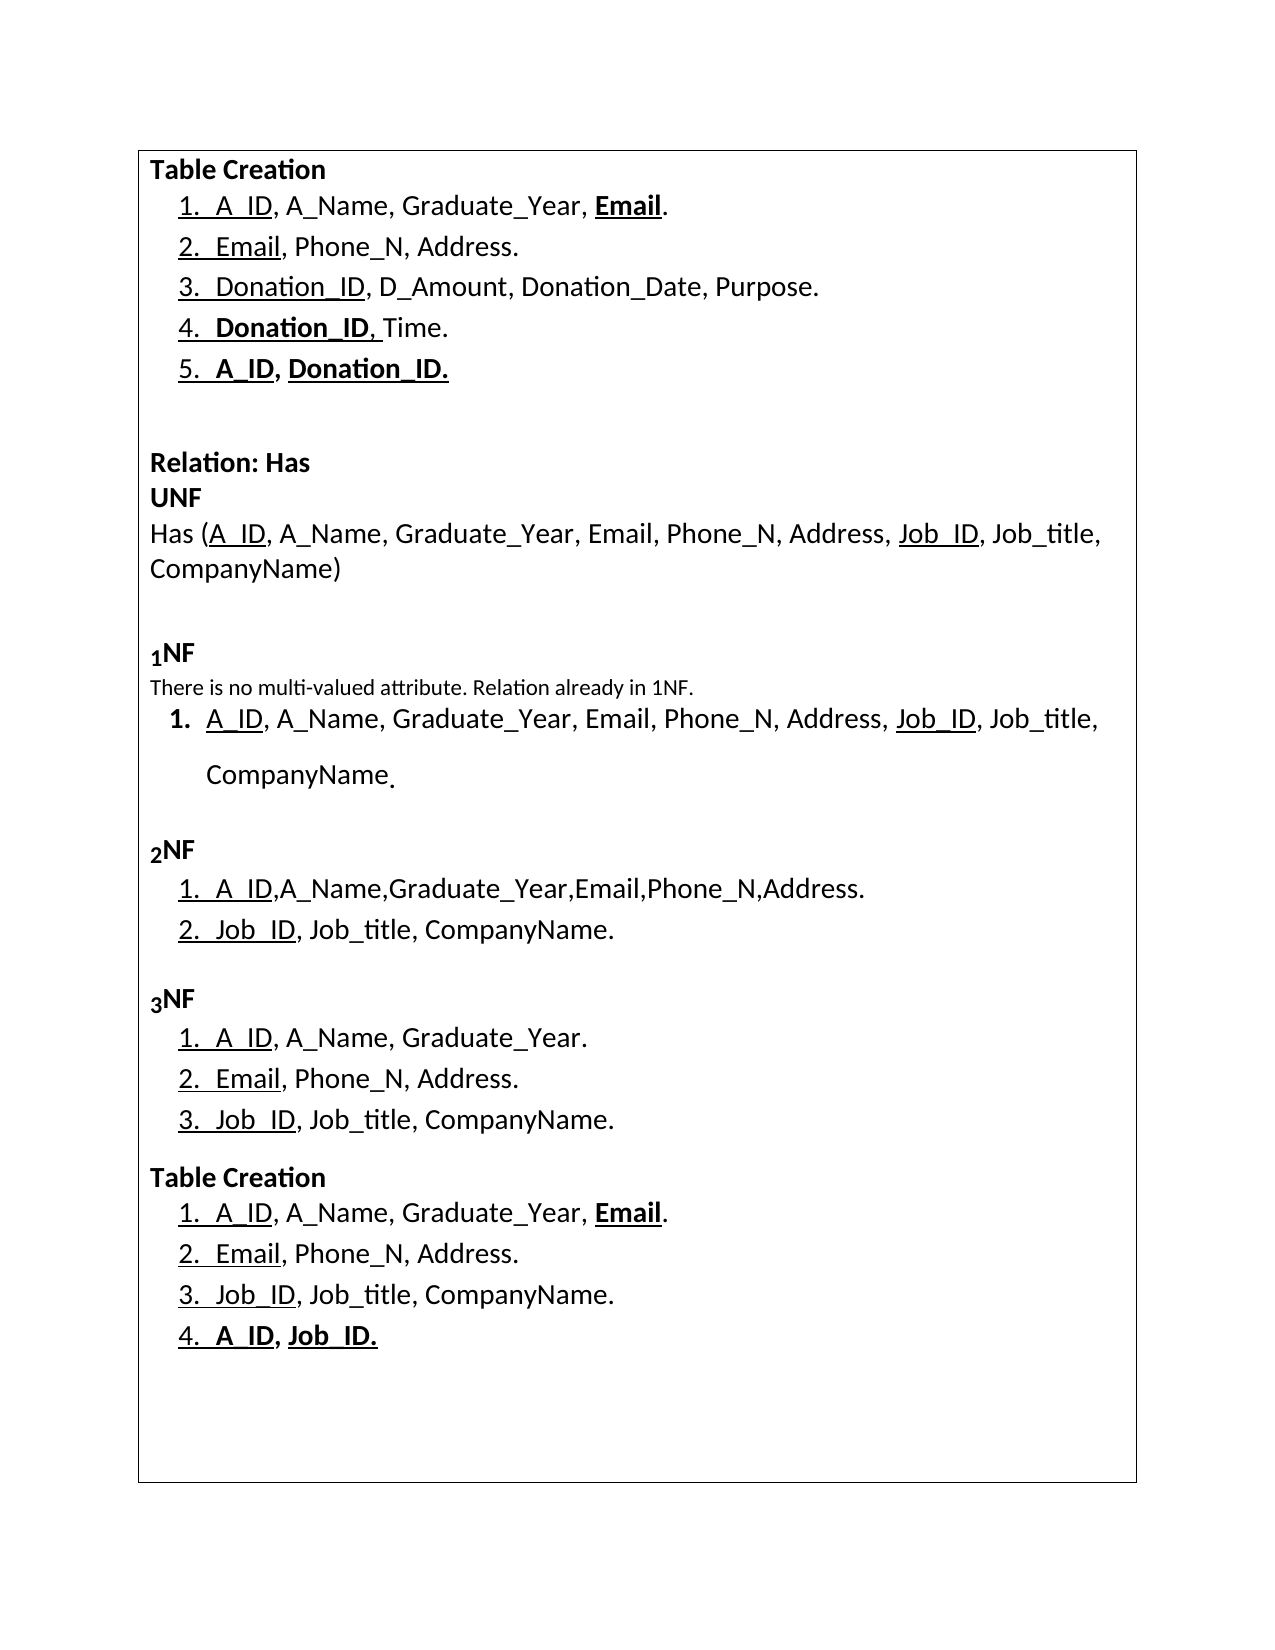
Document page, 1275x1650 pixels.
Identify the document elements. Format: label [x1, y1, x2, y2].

table_header [139, 151, 1136, 1482]
